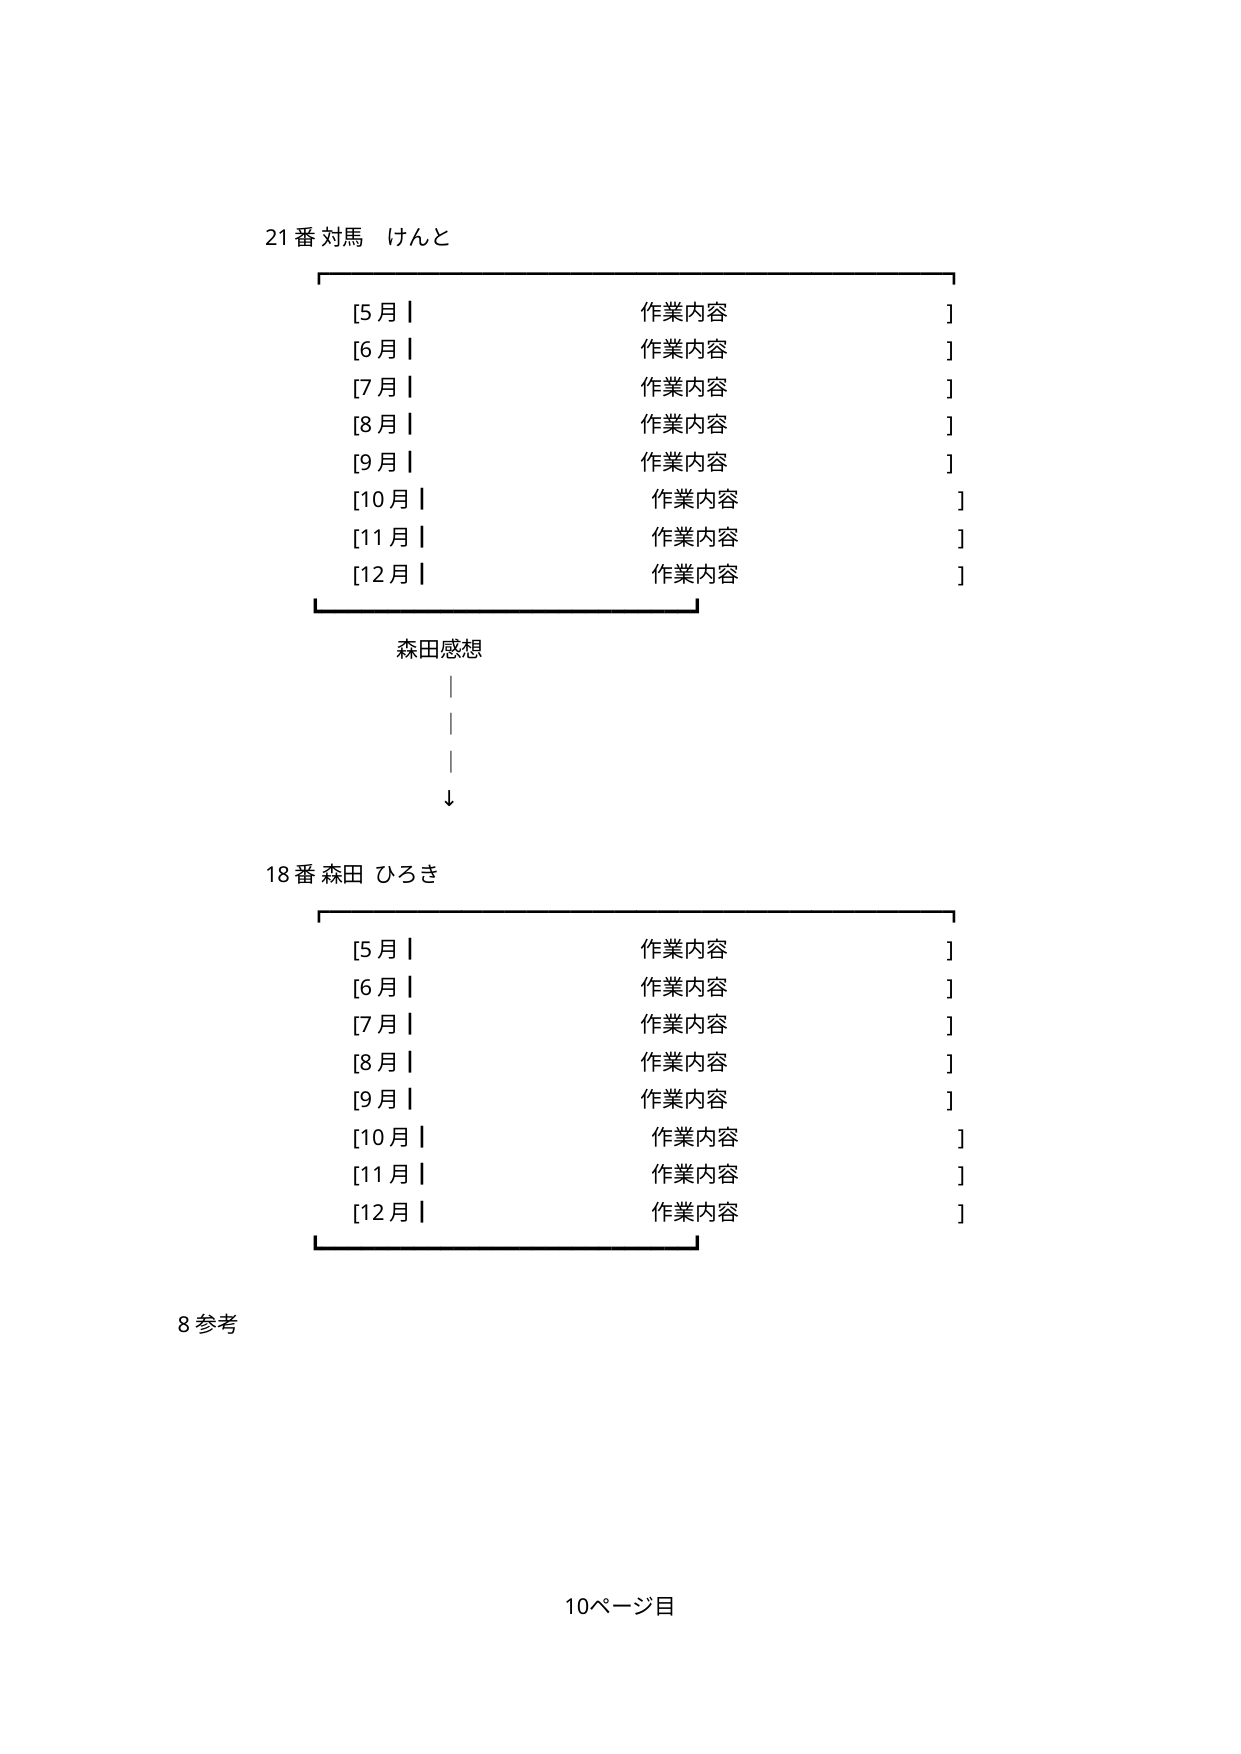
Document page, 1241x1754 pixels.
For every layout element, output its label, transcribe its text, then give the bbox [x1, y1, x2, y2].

text ┗━━━━━━━━━━━━━━━━━━━━━━━━━━━━┛ [265, 1229, 1063, 1267]
text 森田感想 [177, 629, 1063, 667]
text [7 月┃ 作業内容 ] [177, 367, 1063, 404]
text 21番 対馬 けんと [177, 217, 1063, 254]
text 8 参考 [177, 1304, 1063, 1342]
text [5 月┃ 作業内容 ] [177, 929, 1063, 967]
text [7 月┃ 作業内容 ] [177, 1004, 1063, 1042]
text [12月┃ 作業内容 ] [177, 554, 1063, 592]
text [6 月┃ 作業内容 ] [177, 329, 1063, 367]
text ｜ [177, 742, 1063, 779]
text [8 月┃ 作業内容 ] [177, 1042, 1063, 1079]
text [12月┃ 作業内容 ] [177, 1192, 1063, 1229]
text [6 月┃ 作業内容 ] [177, 967, 1063, 1004]
text [10月┃ 作業内容 ] [177, 479, 1063, 517]
text ┏━━━━━━━━━━━━━━━━━━━━━━━━━━━━┓ [177, 892, 1063, 929]
text [10月┃ 作業内容 ] [177, 1117, 1063, 1154]
text 18番 森田 ひろき [177, 854, 1063, 892]
text [9 月┃ 作業内容 ] [177, 442, 1063, 479]
text [9 月┃ 作業内容 ] [177, 1079, 1063, 1117]
text ┏━━━━━━━━━━━━━━━━━━━━━━━━━━━━┓ [177, 254, 1063, 292]
text [11月┃ 作業内容 ] [177, 517, 1063, 554]
text ｜ [177, 667, 1063, 704]
text [8 月┃ 作業内容 ] [177, 404, 1063, 442]
text [11月┃ 作業内容 ] [177, 1154, 1063, 1192]
text ┗━━━━━━━━━━━━━━━━━━━━━━━━━━━━┛ [265, 592, 1063, 629]
text ↓ [177, 779, 1063, 817]
text ｜ [177, 704, 1063, 742]
text [5 月┃ 作業内容 ] [177, 292, 1063, 329]
